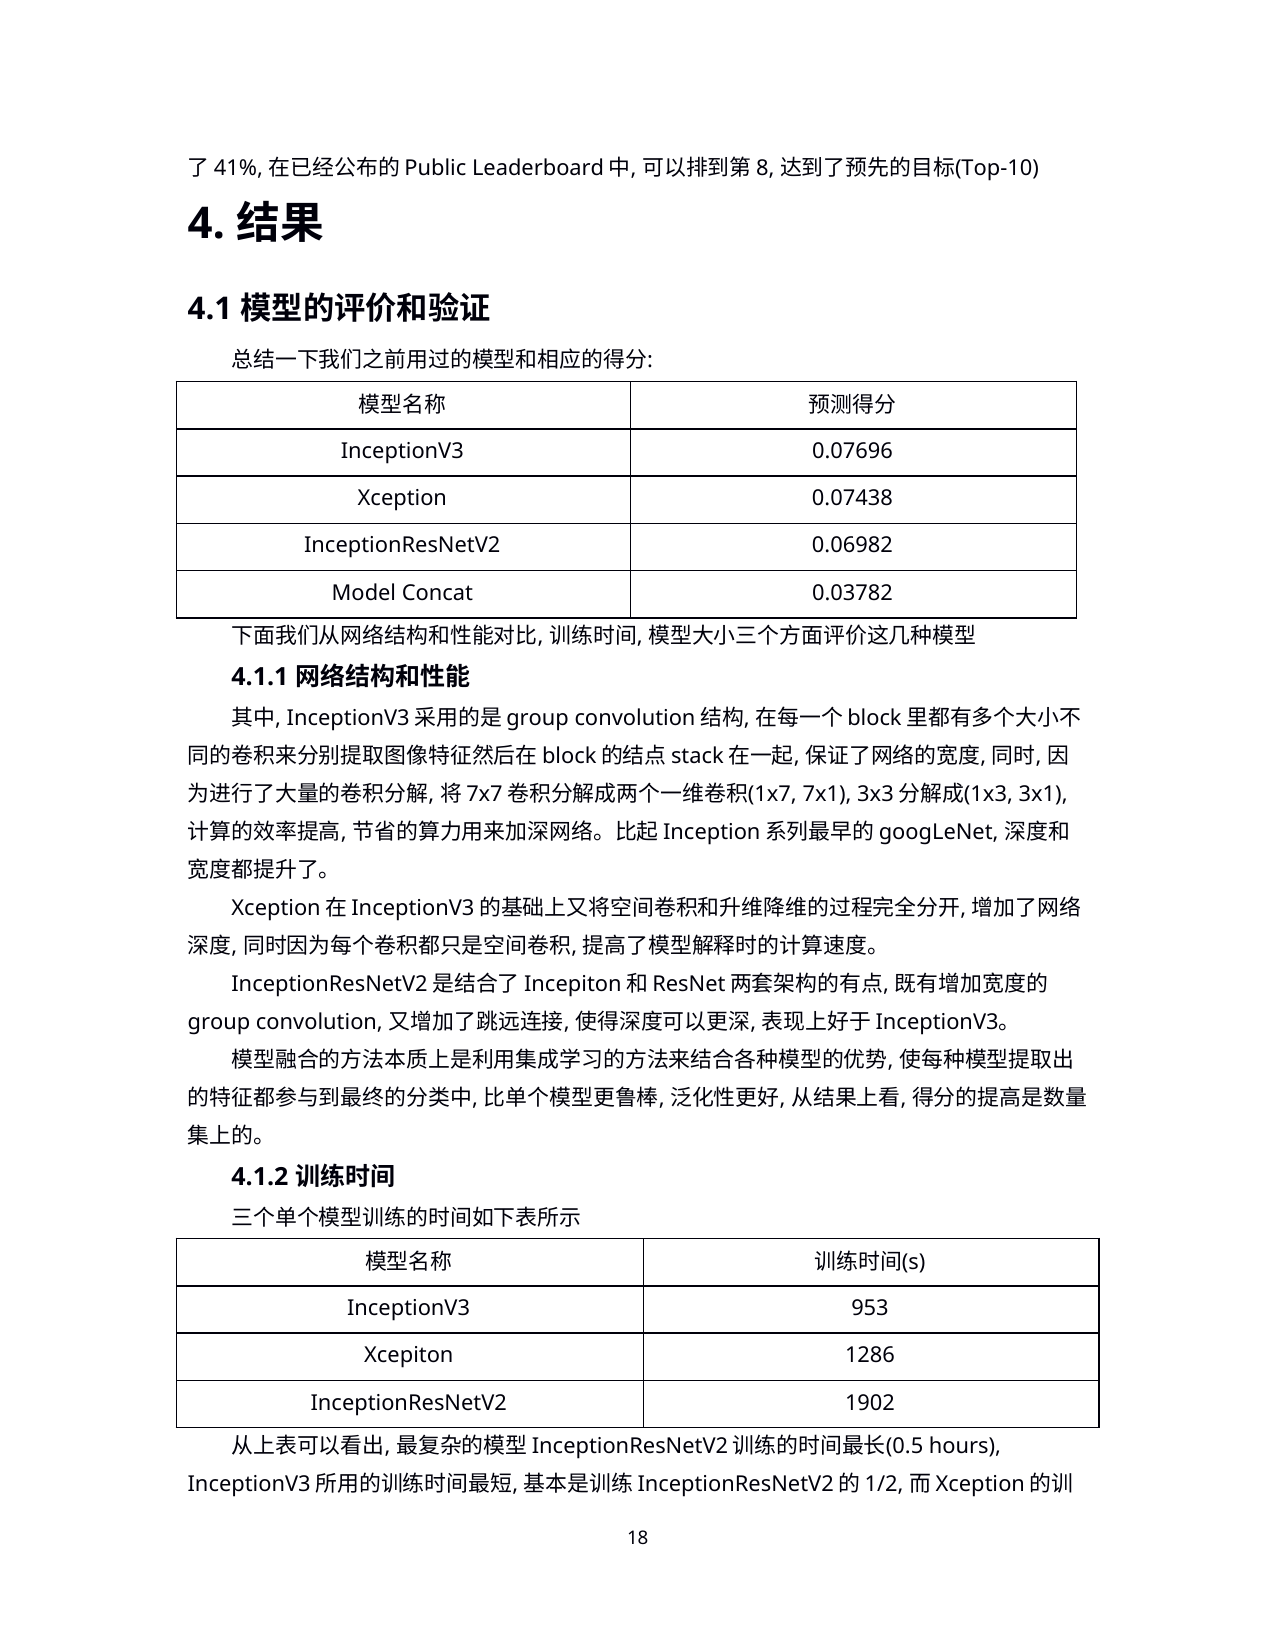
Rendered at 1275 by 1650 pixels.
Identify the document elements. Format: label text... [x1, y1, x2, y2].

table_cell InceptionResNetV2 [177, 524, 630, 570]
table_header 模型名称 [177, 382, 630, 428]
table_header 训练时间(s) [644, 1239, 1098, 1285]
table_header 预测得分 [631, 382, 1076, 428]
table_cell Xception [177, 477, 630, 522]
table_cell 1286 [644, 1334, 1098, 1379]
subtitle 4.1 模型的评价和验证 [187, 283, 1087, 329]
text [187, 1428, 1087, 1498]
table_cell InceptionV3 [177, 430, 630, 475]
text 总结一下我们之前用过的模型和相应的得分: [187, 342, 1087, 374]
text Xception在InceptionV3的基础上又将空间卷积和升维降维的过程完全分开, 增加了网络深度, 同时因为每个卷积都只是空间卷积, 提高了模型解释时的计算速度。 [187, 890, 1087, 960]
subtitle 4.1.1 网络结构和性能 [187, 657, 1087, 693]
table_cell 0.06982 [631, 524, 1076, 570]
text InceptionResNetV2是结合了Incepiton和ResNet两套架构的有点, 既有增加宽度的group convolution, 又增加了跳远连接, 使得深度可以更深, 表现上好于InceptionV3。 [187, 966, 1087, 1036]
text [187, 150, 1087, 182]
table_cell Xcepiton [177, 1334, 643, 1379]
text 下面我们从网络结构和性能对比, 训练时间, 模型大小三个方面评价这几种模型 [187, 618, 1087, 650]
text 其中, InceptionV3采用的是group convolution结构, 在每一个block里都有多个大小不同的卷积来分别提取图像特征然后在block的结点stack在一起, 保证了网络的宽度, 同时, 因为进行了大量的卷积分解, 将7x7卷积分解成两个一维卷积(1x7, 7x1), 3x3分解成(1x3, 3x1), 计算的效率提高, 节省的算力用来加深网络。比起Inception系列最早的googLeNet, 深度和宽度都提升了。 [187, 700, 1087, 884]
table_cell Model Concat [177, 571, 630, 617]
table_cell 1902 [644, 1381, 1098, 1427]
text 模型融合的方法本质上是利用集成学习的方法来结合各种模型的优势, 使每种模型提取出的特征都参与到最终的分类中, 比单个模型更鲁棒, 泛化性更好, 从结果上看, 得分的提高是数量集上的。 [187, 1042, 1087, 1150]
table_cell InceptionResNetV2 [177, 1381, 643, 1427]
text 三个单个模型训练的时间如下表所示 [187, 1200, 1087, 1231]
table_cell 0.07438 [631, 477, 1076, 522]
table_cell 0.03782 [631, 571, 1076, 617]
table_cell 0.07696 [631, 430, 1076, 475]
table_header 模型名称 [177, 1239, 643, 1285]
subtitle 4. 结果 [187, 188, 1087, 252]
table_cell InceptionV3 [177, 1287, 643, 1332]
subtitle 4.1.2 训练时间 [187, 1156, 1087, 1193]
table_cell 953 [644, 1287, 1098, 1332]
